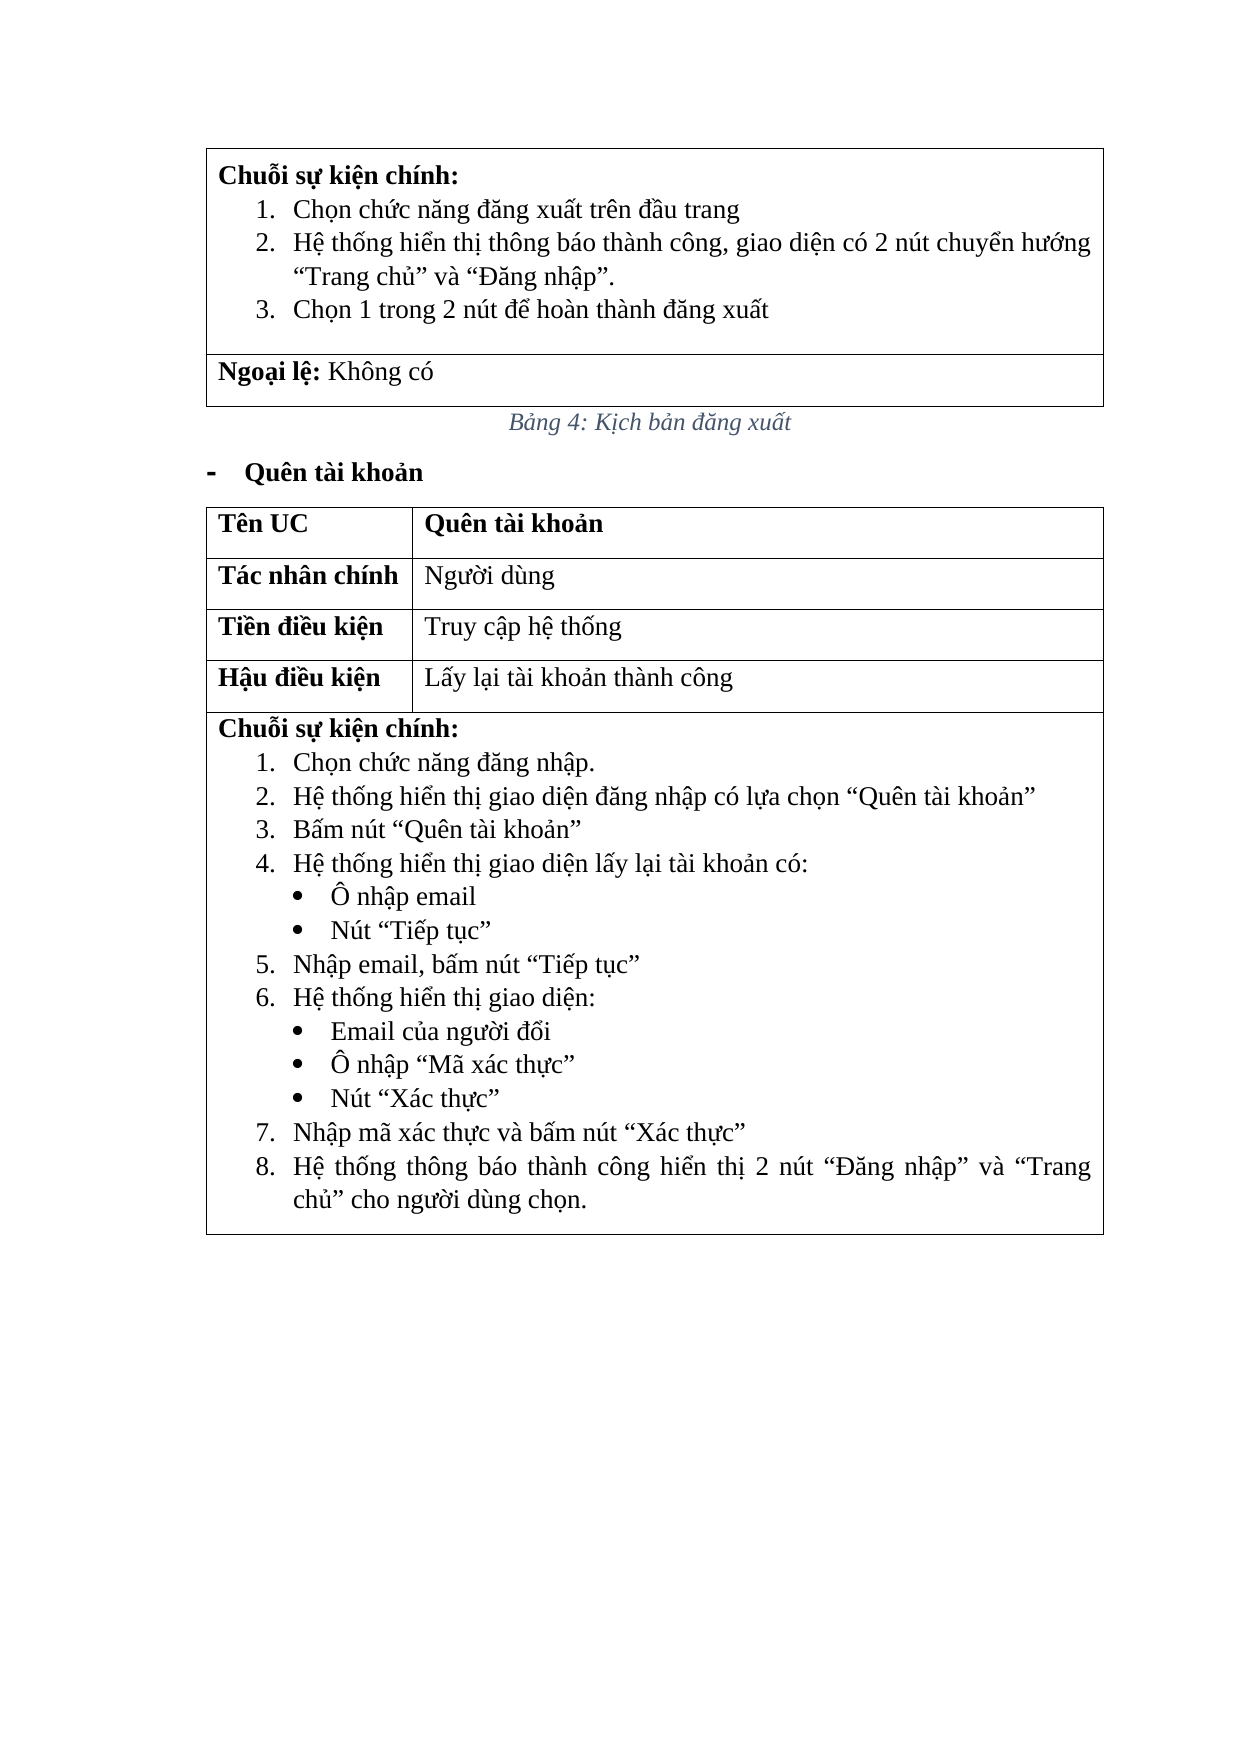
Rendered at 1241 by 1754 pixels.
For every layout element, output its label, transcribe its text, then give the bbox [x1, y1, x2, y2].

table_cell Người dùng [413, 559, 1103, 609]
table_cell Truy cập hệ thống [413, 610, 1103, 660]
text Bảng 4: Kịch bản đăng xuất [207, 407, 1093, 435]
table_cell Hậu điều kiện [207, 661, 412, 712]
table_cell Chuỗi sự kiện chính: Chọn chức năng đăng xuất trên đầu trang Hệ thống hiển thị thông báo thành công, giao diện có 2 nút chuyển hướng “Trang chủ” và “Đăng nhập”. Chọn 1 trong 2 nút để hoàn thành đăng xuất [207, 149, 1103, 354]
table_cell Tác nhân chính [207, 559, 412, 609]
table_cell Ngoại lệ: Không có [207, 355, 1103, 406]
table_header Quên tài khoản [413, 508, 1103, 558]
table_cell Tiền điều kiện [207, 610, 412, 660]
list Quên tài khoản [207, 456, 1093, 487]
table_header Tên UC [207, 508, 412, 558]
table_cell Lấy lại tài khoản thành công [413, 661, 1103, 712]
table_cell Chuỗi sự kiện chính: Chọn chức năng đăng nhập. Hệ thống hiển thị giao diện đăng nhập có lựa chọn “Quên tài khoản” Bấm nút “Quên tài khoản” Hệ thống hiển thị giao diện lấy lại tài khoản có: Ô nhập email Nút “Tiếp tục” Nhập email, bấm nút “Tiếp tục” Hệ thống hiển thị giao diện: Email của người đổi Ô nhập “Mã xác thực” Nút “Xác thực” Nhập mã xác thực và bấm nút “Xác thực” Hệ thống thông báo thành công hiển thị 2 nút “Đăng nhập” và “Trang chủ” cho người dùng chọn. [207, 713, 1103, 1233]
